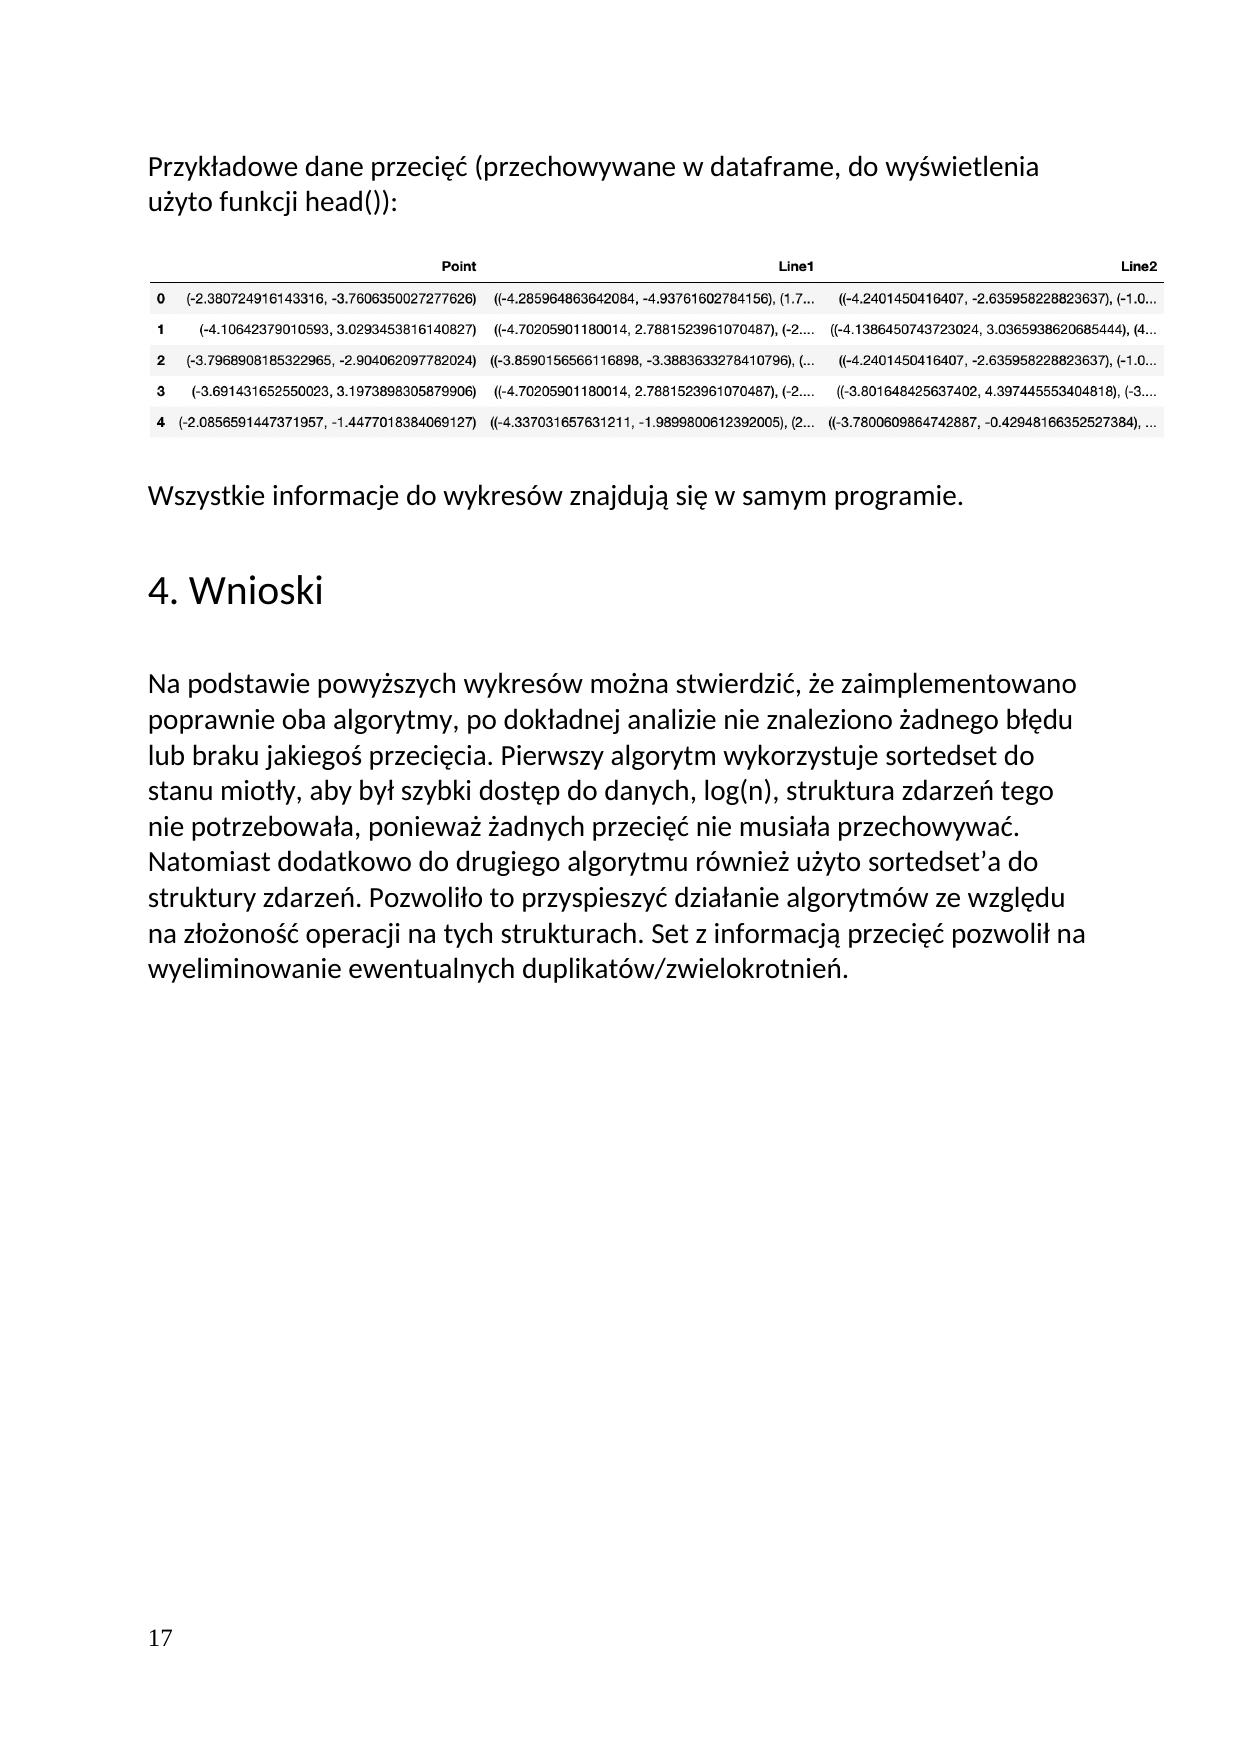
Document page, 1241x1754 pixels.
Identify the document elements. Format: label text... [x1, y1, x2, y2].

text Przykładowe dane przecięć (przechowywane w dataframe, do wyświetlenia użyto funkcji head()): [148, 148, 1093, 219]
picture [147, 254, 1178, 442]
text 4. Wnioski [148, 564, 1093, 614]
text Na podstawie powyższych wykresów można stwierdzić, że zaimplementowano poprawnie oba algorytmy, po dokładnej analizie nie znaleziono żadnego błędu lub braku jakiegoś przecięcia. Pierwszy algorytm wykorzystuje sortedset do stanu miotły, aby był szybki dostęp do danych, log(n), struktura zdarzeń tego nie potrzebowała, ponieważ żadnych przecięć nie musiała przechowywać. Natomiast dodatkowo do drugiego algorytmu również użyto sortedset’a do struktury zdarzeń. Pozwoliło to przyspieszyć działanie algorytmów ze względu na złożoność operacji na tych strukturach. Set z informacją przecięć pozwolił na wyeliminowanie ewentualnych duplikatów/zwielokrotnień. [148, 665, 1093, 986]
text Wszystkie informacje do wykresów znajdują się w samym programie. [148, 477, 1093, 513]
